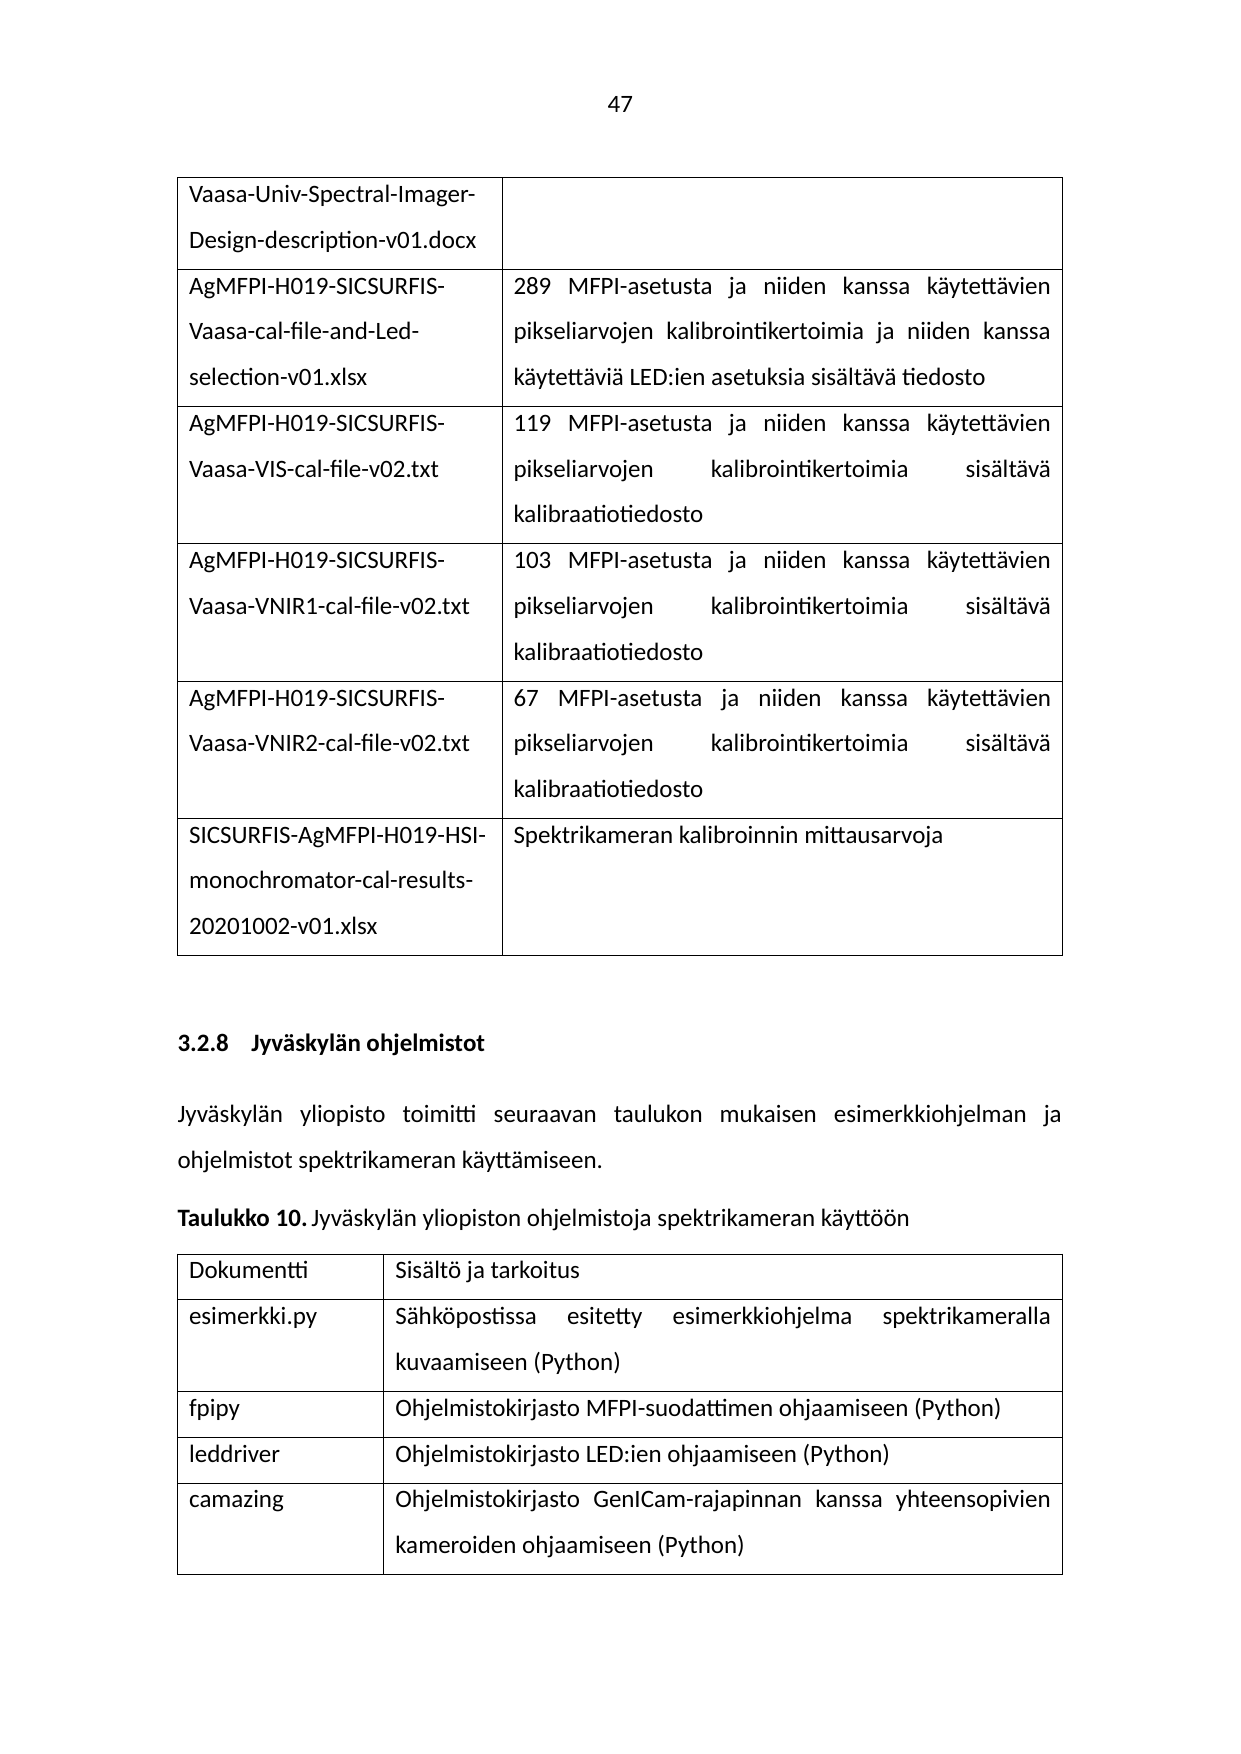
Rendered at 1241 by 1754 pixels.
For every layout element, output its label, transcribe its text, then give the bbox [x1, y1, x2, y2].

subtitle Jyväskylän ohjelmistot [177, 1027, 1063, 1058]
table_cell 119 MFPI-asetusta ja niiden kanssa käytettävien pikseliarvojen kalibrointikertoimia sisältävä kalibraatiotiedosto [503, 407, 1062, 543]
table_cell Spektrikameran kalibroinnin mittausarvoja [503, 819, 1062, 955]
table_cell Ohjelmistokirjasto LED:ien ohjaamiseen (Python) [384, 1438, 1062, 1483]
table_cell fpipy [178, 1392, 383, 1437]
text Taulukko 10. Jyväskylän yliopiston ohjelmistoja spektrikameran käyttöön [177, 1202, 1063, 1233]
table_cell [503, 178, 1062, 269]
table_cell SICSURFIS-AgMFPI-H019-HSI-monochromator-cal-results-20201002-v01.xlsx [178, 819, 502, 955]
table_cell AgMFPI-H019-SICSURFIS-Vaasa-cal-file-and-Led-selection-v01.xlsx [178, 270, 502, 406]
table_cell 103 MFPI-asetusta ja niiden kanssa käytettävien pikseliarvojen kalibrointikertoimia sisältävä kalibraatiotiedosto [503, 544, 1062, 681]
table_header Dokumentti [178, 1255, 383, 1299]
table_cell camazing [178, 1484, 383, 1574]
table_cell leddriver [178, 1438, 383, 1483]
table_cell 67 MFPI-asetusta ja niiden kanssa käytettävien pikseliarvojen kalibrointikertoimia sisältävä kalibraatiotiedosto [503, 682, 1062, 818]
text Jyväskylän yliopisto toimitti seuraavan taulukon mukaisen esimerkkiohjelman ja ohjelmistot spektrikameran käyttämiseen. [177, 1098, 1063, 1174]
table_cell AgMFPI-H019-SICSURFIS-Vaasa-VIS-cal-file-v02.txt [178, 407, 502, 543]
table_cell AgMFPI-H019-SICSURFIS-Vaasa-VNIR2-cal-file-v02.txt [178, 682, 502, 818]
table_cell Sähköpostissa esitetty esimerkkiohjelma spektrikameralla kuvaamiseen (Python) [384, 1300, 1062, 1391]
table_cell Ohjelmistokirjasto GenICam-rajapinnan kanssa yhteensopivien kameroiden ohjaamiseen (Python) [384, 1484, 1062, 1574]
table_cell AgMFPI-H019-SICSURFIS-Vaasa-VNIR1-cal-file-v02.txt [178, 544, 502, 681]
table_cell 289 MFPI-asetusta ja niiden kanssa käytettävien pikseliarvojen kalibrointikertoimia ja niiden kanssa käytettäviä LED:ien asetuksia sisältävä tiedosto [503, 270, 1062, 406]
table_header Sisältö ja tarkoitus [384, 1255, 1062, 1299]
table_cell esimerkki.py [178, 1300, 383, 1391]
table_cell Ohjelmistokirjasto MFPI-suodattimen ohjaamiseen (Python) [384, 1392, 1062, 1437]
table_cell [178, 178, 502, 269]
